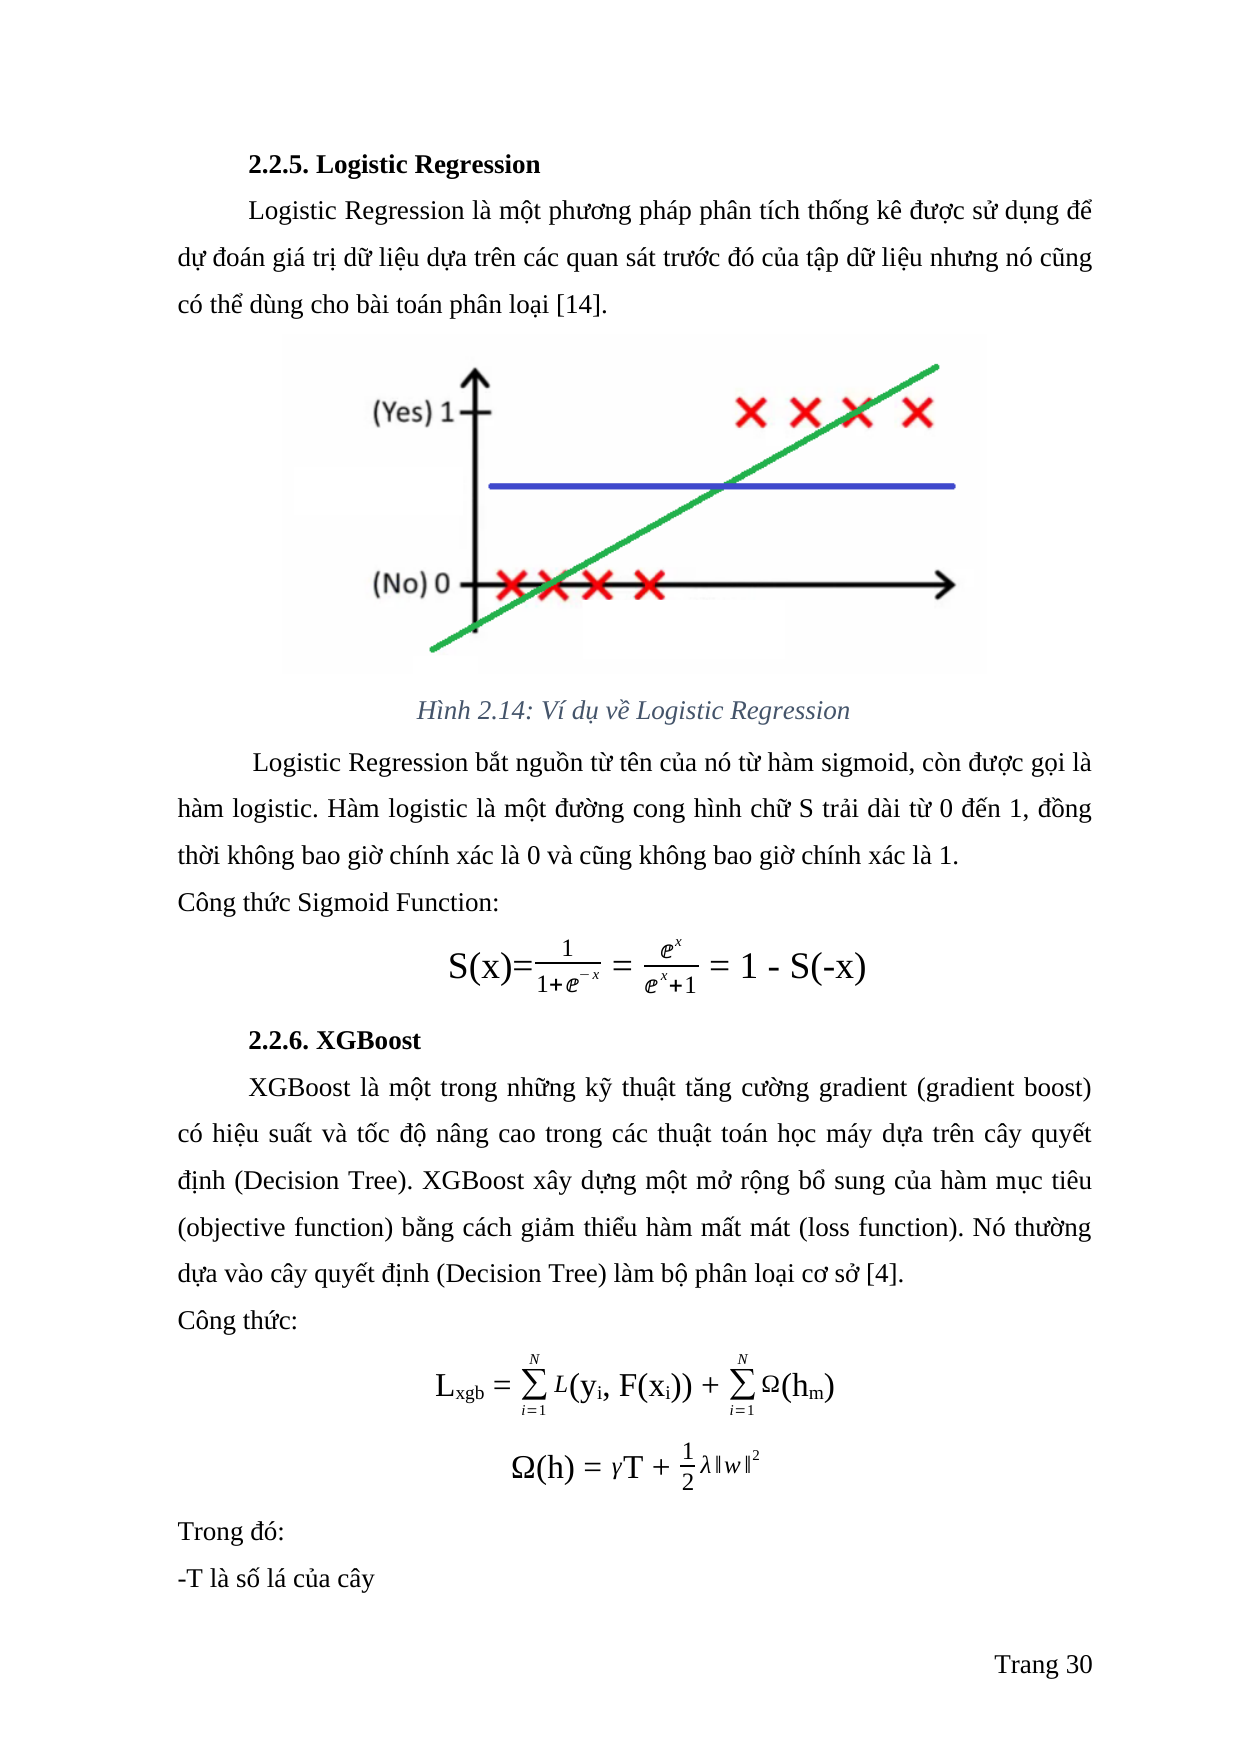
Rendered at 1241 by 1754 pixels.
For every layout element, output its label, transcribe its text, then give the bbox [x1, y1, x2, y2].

text Logistic Regression là một phương pháp phân tích thống kê được sử dụng để dự đoán giá trị dữ liệu dựa trên các quan sát trước đó của tập dữ liệu nhưng nó cũng có thể dùng cho bài toán phân loại [14]. [177, 194, 1092, 319]
text XGBoost là một trong những kỹ thuật tăng cường gradient (gradient boost) có hiệu suất và tốc độ nâng cao trong các thuật toán học máy dựa trên cây quyết định (Decision Tree). XGBoost xây dựng một mở rộng bổ sung của hàm mục tiêu (objective function) bằng cách giảm thiểu hàm mất mát (loss function). Nó thường dựa vào cây quyết định (Decision Tree) làm bộ phân loại cơ sở [4]. [177, 1071, 1092, 1289]
text Công thức Sigmoid Function: [177, 886, 1092, 917]
text Trong đó: [177, 1515, 1092, 1547]
subtitle Logistic Regression [248, 148, 1092, 179]
text Lxgb = (yi, F(xi)) + (hm) [177, 1351, 1092, 1418]
text -T là số lá của cây [177, 1562, 1092, 1593]
subtitle XGBoost [248, 1024, 1092, 1055]
text S(x)= = = 1 - S(-x) [177, 932, 1092, 998]
text Logistic Regression bắt nguồn từ tên của nó từ hàm sigmoid, còn được gọi là hàm logistic. Hàm logistic là một đường cong hình chữ S trải dài từ 0 đến 1, đồng thời không bao giờ chính xác là 0 và cũng không bao giờ chính xác là 1. [177, 746, 1092, 870]
picture [282, 334, 987, 679]
text Công thức: [177, 1304, 1092, 1335]
text Ω(h) = T + [177, 1437, 1092, 1496]
